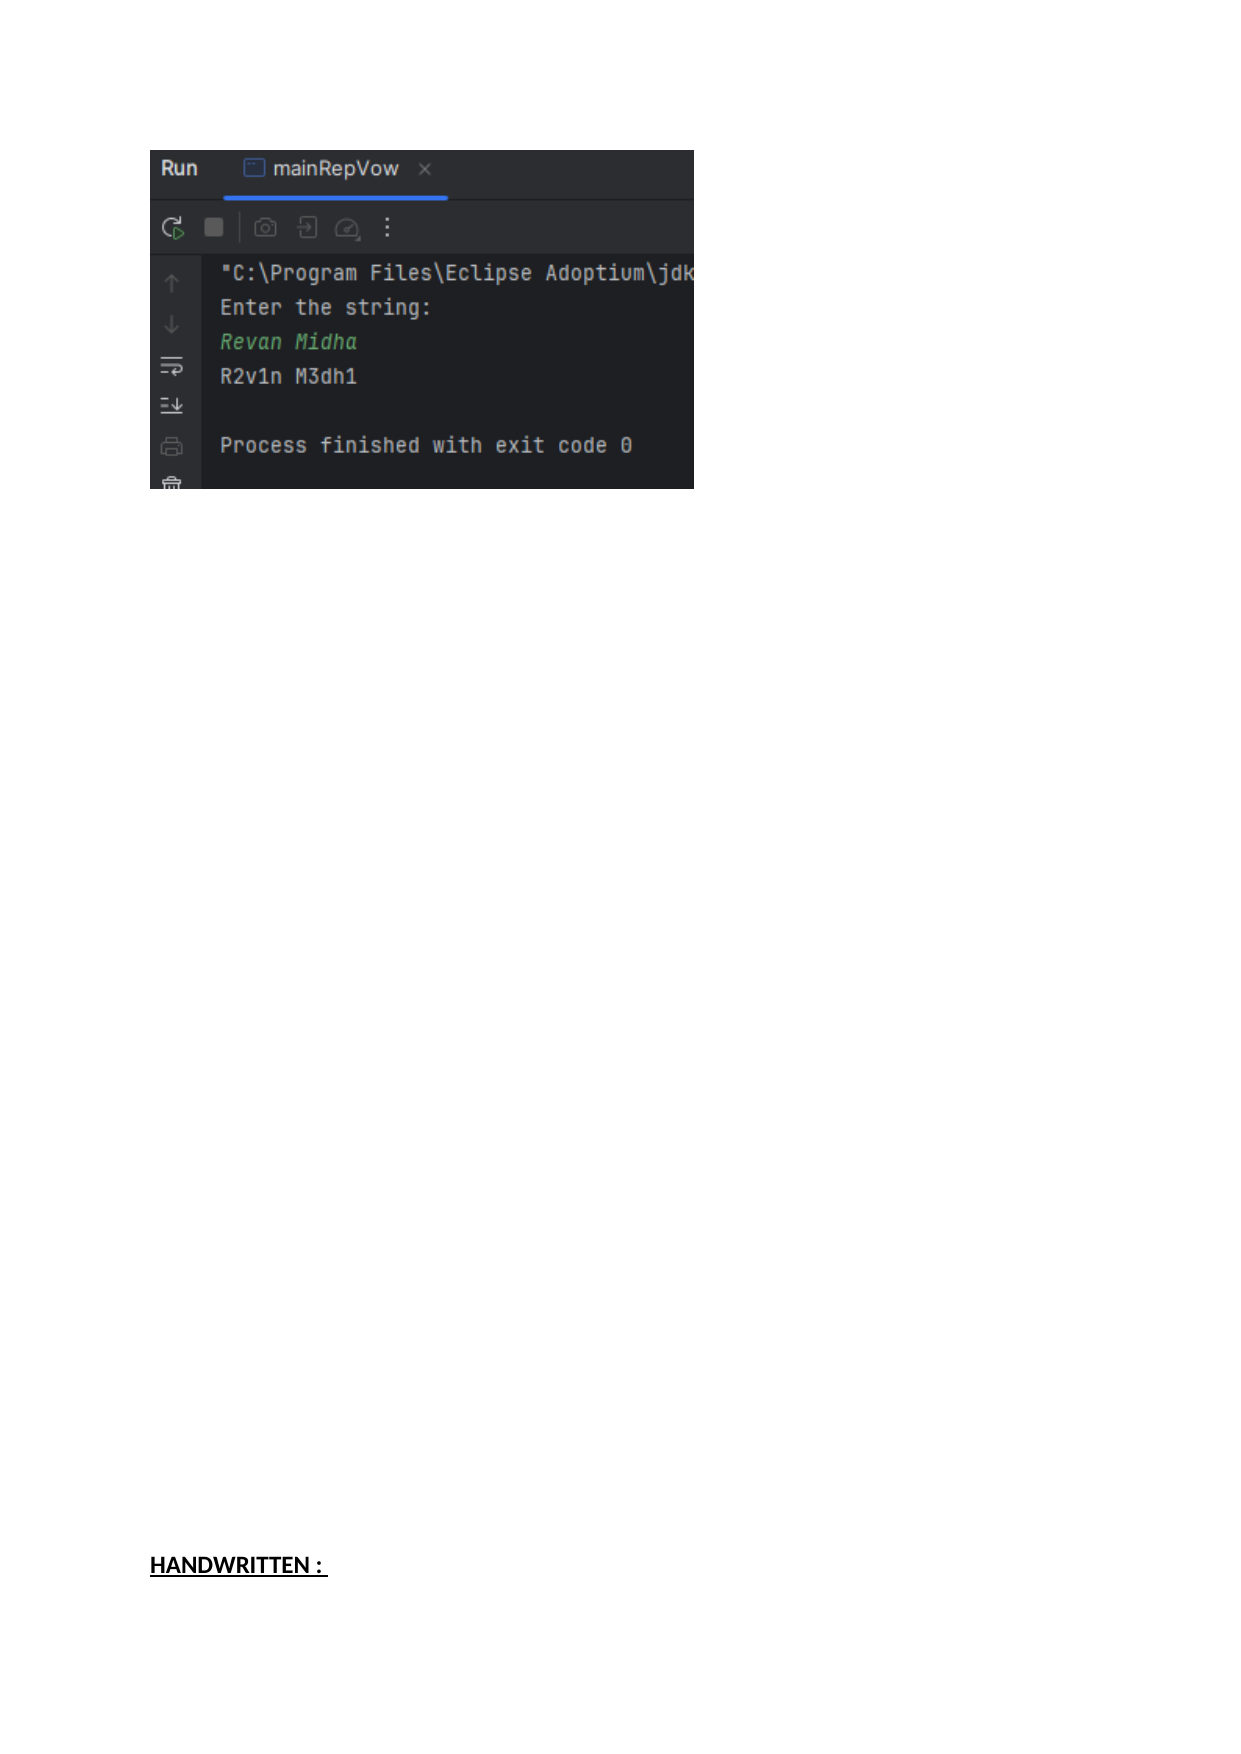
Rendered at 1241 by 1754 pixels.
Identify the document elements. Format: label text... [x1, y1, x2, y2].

text HANDWRITTEN : [150, 1549, 1090, 1580]
picture [150, 150, 694, 489]
